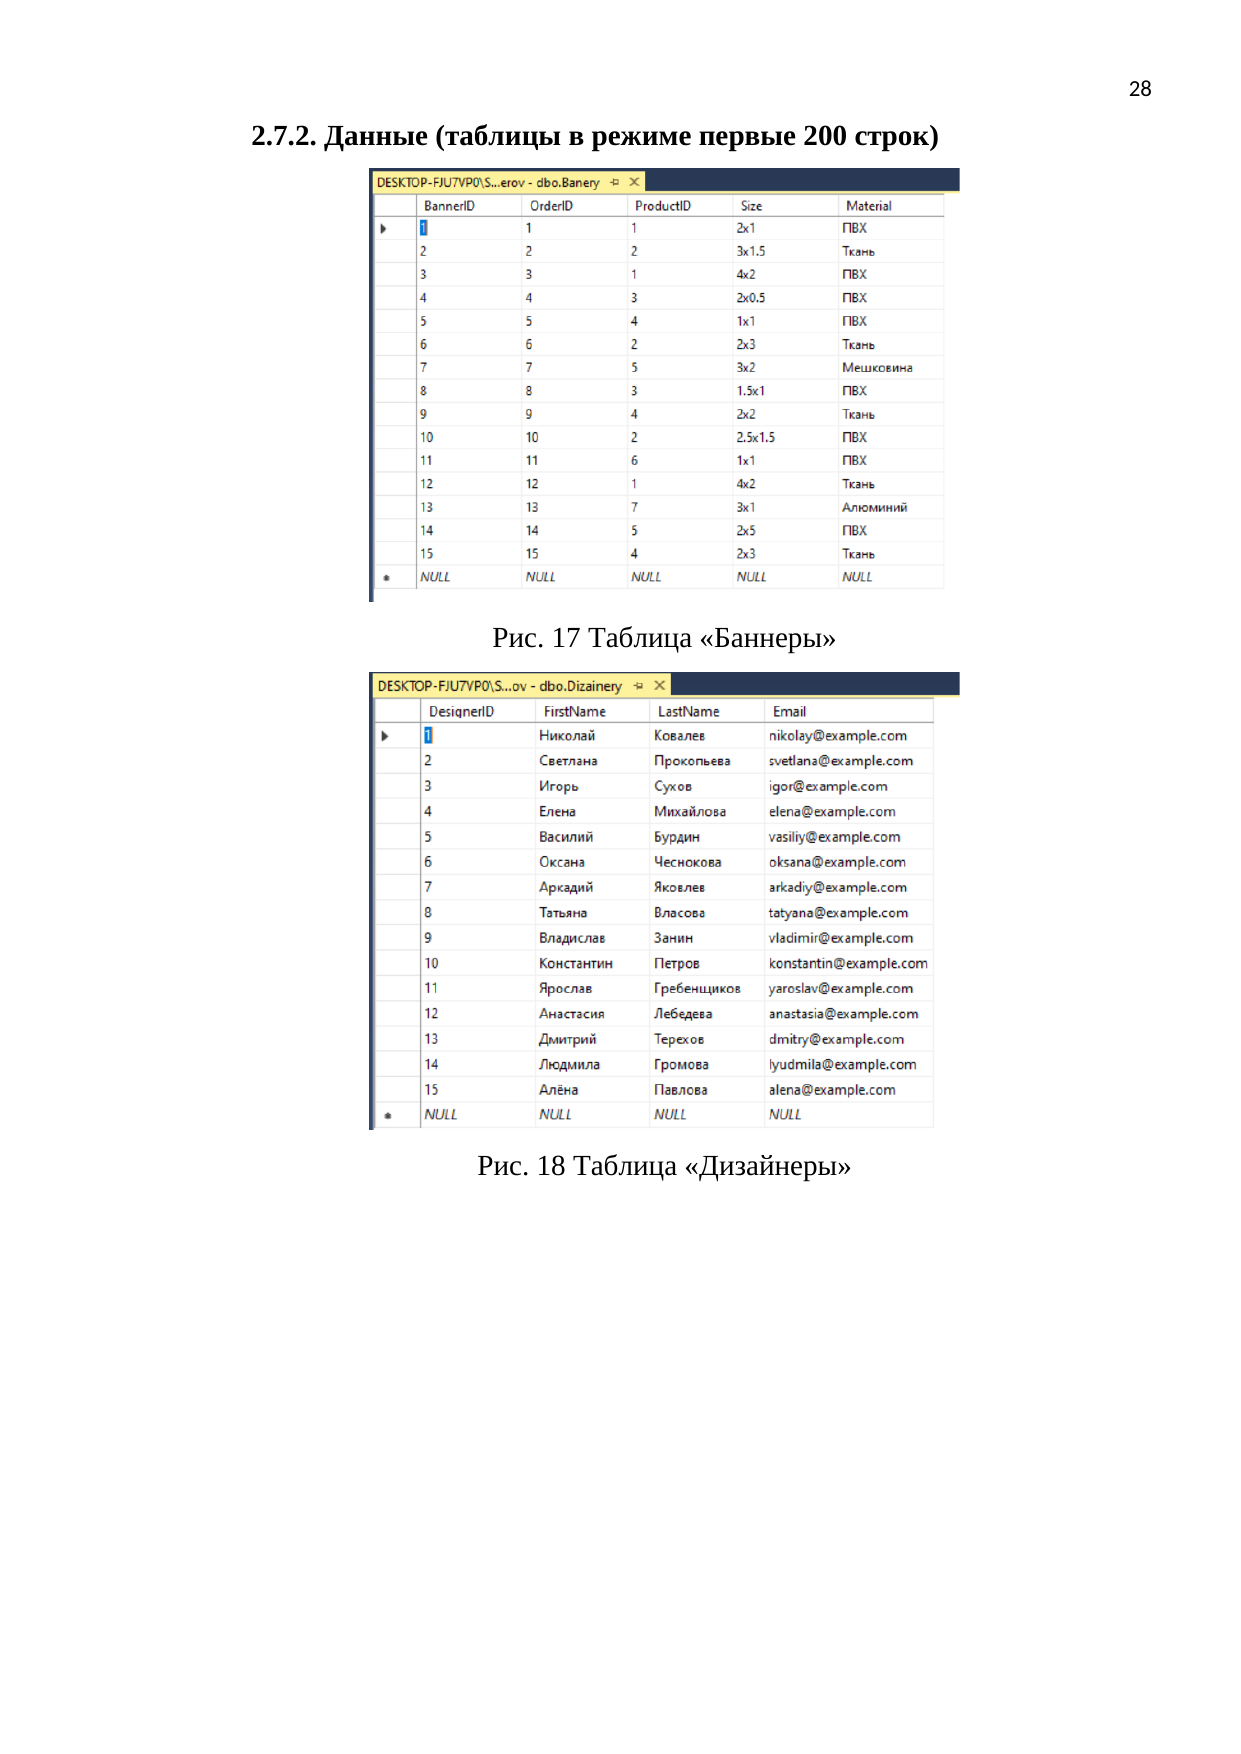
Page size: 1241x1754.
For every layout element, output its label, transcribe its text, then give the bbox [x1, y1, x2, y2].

text Рис. 17 Таблица «Баннеры» [177, 620, 1152, 654]
picture [369, 168, 960, 602]
picture [369, 672, 960, 1130]
text Рис. 18 Таблица «Дизайнеры» [177, 1148, 1152, 1182]
subtitle 2.7.2. Данные (таблицы в режиме первые 200 строк) [177, 118, 1152, 152]
